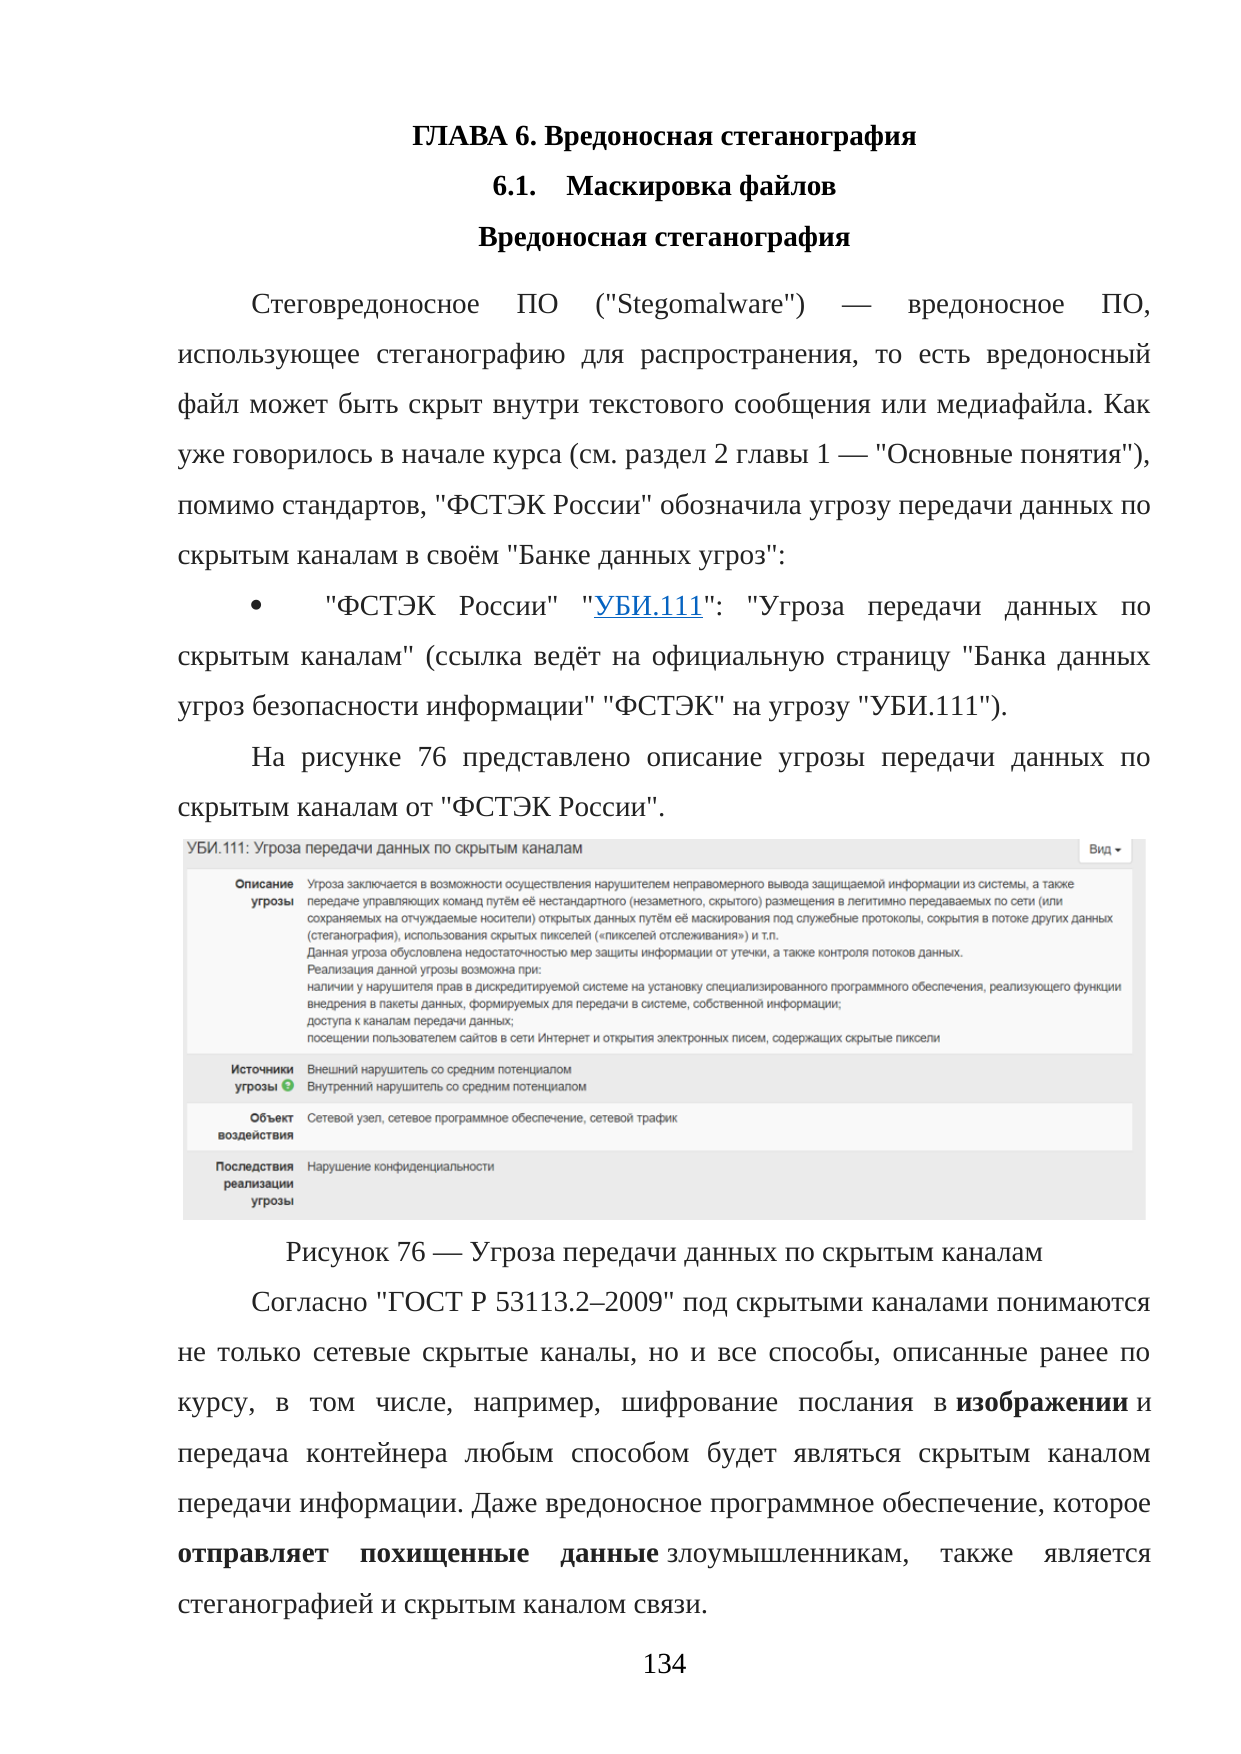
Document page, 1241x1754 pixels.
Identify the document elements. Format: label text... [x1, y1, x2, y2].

subtitle ГЛАВА 6. Вредоносная стеганография [177, 118, 1152, 152]
text Согласно "ГОСТ Р 53113.2–2009" под скрытыми каналами понимаются не только сетевые скрытые каналы, но и все способы, описанные ранее по курсу, в том числе, например, шифрование послания в изображении и передача контейнера любым способом будет являться скрытым каналом передачи информации. Даже вредоносное программное обеспечение, которое отправляет похищенные данные злоумышленникам, также является стеганографией и скрытым каналом связи. [177, 1284, 1152, 1619]
list Маскировка файлов [177, 168, 1152, 202]
text На рисунке 76 представлено описание угрозы передачи данных по скрытым каналам от "ФСТЭК России". [177, 739, 1152, 822]
picture [183, 839, 1146, 1220]
text Рисунок 76 — Угроза передачи данных по скрытым каналам [177, 1234, 1152, 1267]
text Стеговредоносное ПО ("Stegomalware") — вредоносное ПО, использующее стеганографию для распространения, то есть вредоносный файл может быть скрыт внутри текстового сообщения или медиафайла. Как уже говорилось в начале курса (см. раздел 2 главы 1 — "Основные понятия"), помимо стандартов, "ФСТЭК России" обозначила угрозу передачи данных по скрытым каналам в своём "Банке данных угроз": [177, 286, 1152, 571]
list Вредоносная стеганография [177, 219, 1152, 252]
list "ФСТЭК России" "УБИ.111": "Угроза передачи данных по скрытым каналам" (ссылка ведёт на официальную страницу "Банка данных угроз безопасности информации" "ФСТЭК" на угрозу "УБИ.111"). [177, 588, 1152, 722]
